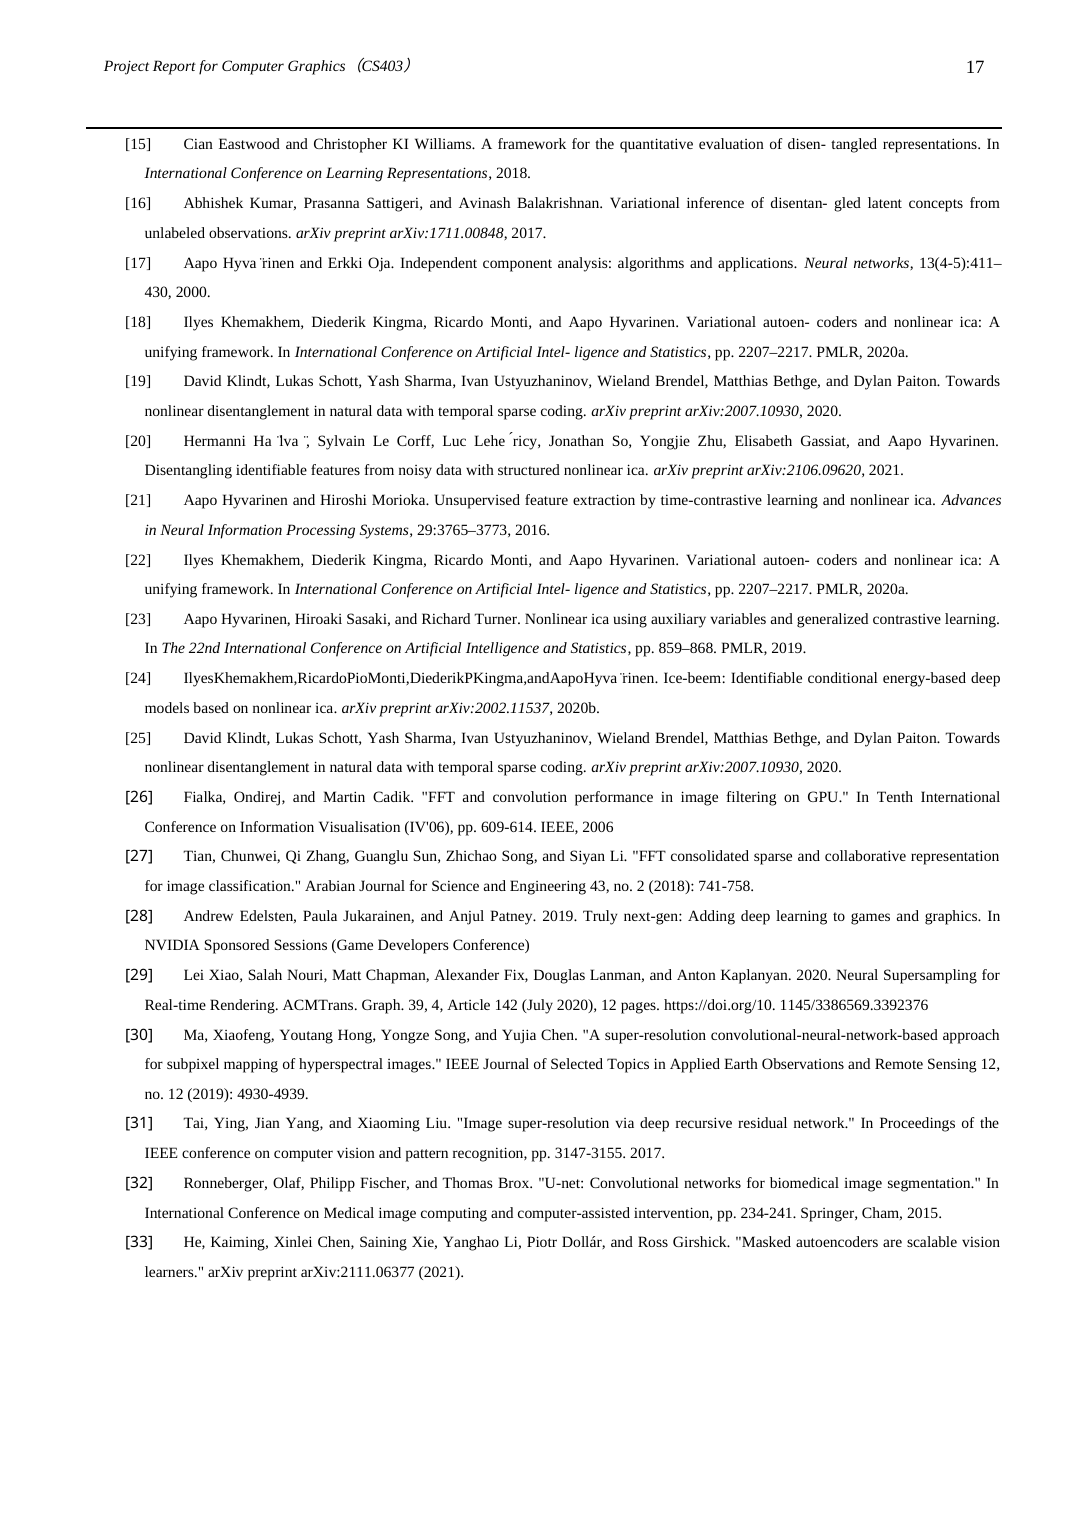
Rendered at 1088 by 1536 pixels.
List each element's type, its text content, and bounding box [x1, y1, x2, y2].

text Hermanni Ha ̈lva ̈, Sylvain Le Corff, Luc Lehe ́ricy, Jonathan So, Yongjie Zhu, Elisabeth Gassiat, and Aapo Hyvarinen. Disentangling identifiable features from noisy data with structured nonlinear ica. arXiv preprint arXiv:2106.09620, 2021. [121, 426, 1001, 485]
text David Klindt, Lukas Schott, Yash Sharma, Ivan Ustyuzhaninov, Wieland Brendel, Matthias Bethge, and Dylan Paiton. Towards nonlinear disentanglement in natural data with temporal sparse coding. arXiv preprint arXiv:2007.10930, 2020. [121, 723, 1001, 782]
text Ilyes Khemakhem, Diederik Kingma, Ricardo Monti, and Aapo Hyvarinen. Variational autoen- coders and nonlinear ica: A unifying framework. In International Conference on Artificial Intel- ligence and Statistics, pp. 2207–2217. PMLR, 2020a. [121, 307, 1001, 366]
text Andrew Edelsten, Paula Jukarainen, and Anjul Patney. 2019. Truly next-gen: Adding deep learning to games and graphics. In NVIDIA Sponsored Sessions (Game Developers Conference) [121, 901, 1001, 960]
text Lei Xiao, Salah Nouri, Matt Chapman, Alexander Fix, Douglas Lanman, and Anton Kaplanyan. 2020. Neural Supersampling for Real-time Rendering. ACMTrans. Graph. 39, 4, Article 142 (July 2020), 12 pages. https://doi.org/10. 1145/3386569.3392376 [121, 960, 1001, 1019]
text Cian Eastwood and Christopher KI Williams. A framework for the quantitative evaluation of disen- tangled representations. In International Conference on Learning Representations, 2018. [121, 129, 1001, 188]
text Aapo Hyva ̈rinen and Erkki Oja. Independent component analysis: algorithms and applications. Neural networks, 13(4-5):411–430, 2000. [121, 248, 1001, 307]
text Abhishek Kumar, Prasanna Sattigeri, and Avinash Balakrishnan. Variational inference of disentan- gled latent concepts from unlabeled observations. arXiv preprint arXiv:1711.00848, 2017. [121, 188, 1001, 248]
text Aapo Hyvarinen, Hiroaki Sasaki, and Richard Turner. Nonlinear ica using auxiliary variables and generalized contrastive learning. In The 22nd International Conference on Artificial Intelligence and Statistics, pp. 859–868. PMLR, 2019. [121, 604, 1001, 663]
text David Klindt, Lukas Schott, Yash Sharma, Ivan Ustyuzhaninov, Wieland Brendel, Matthias Bethge, and Dylan Paiton. Towards nonlinear disentanglement in natural data with temporal sparse coding. arXiv preprint arXiv:2007.10930, 2020. [121, 366, 1001, 426]
text Ilyes Khemakhem, Diederik Kingma, Ricardo Monti, and Aapo Hyvarinen. Variational autoen- coders and nonlinear ica: A unifying framework. In International Conference on Artificial Intel- ligence and Statistics, pp. 2207–2217. PMLR, 2020a. [121, 544, 1001, 604]
text Ronneberger, Olaf, Philipp Fischer, and Thomas Brox. "U-net: Convolutional networks for biomedical image segmentation." In International Conference on Medical image computing and computer-assisted intervention, pp. 234-241. Springer, Cham, 2015. [121, 1168, 1001, 1227]
text Tai, Ying, Jian Yang, and Xiaoming Liu. "Image super-resolution via deep recursive residual network." In Proceedings of the IEEE conference on computer vision and pattern recognition, pp. 3147-3155. 2017. [121, 1108, 1001, 1168]
text Aapo Hyvarinen and Hiroshi Morioka. Unsupervised feature extraction by time-contrastive learning and nonlinear ica. Advances in Neural Information Processing Systems, 29:3765–3773, 2016. [121, 485, 1001, 544]
text Tian, Chunwei, Qi Zhang, Guanglu Sun, Zhichao Song, and Siyan Li. "FFT consolidated sparse and collaborative representation for image classification." Arabian Journal for Science and Engineering 43, no. 2 (2018): 741-758. [121, 841, 1001, 901]
text He, Kaiming, Xinlei Chen, Saining Xie, Yanghao Li, Piotr Dollár, and Ross Girshick. "Masked autoencoders are scalable vision learners." arXiv preprint arXiv:2111.06377 (2021). [121, 1227, 1001, 1287]
text Fialka, Ondirej, and Martin Cadik. "FFT and convolution performance in image filtering on GPU." In Tenth International Conference on Information Visualisation (IV'06), pp. 609-614. IEEE, 2006 [121, 782, 1001, 841]
text IlyesKhemakhem,RicardoPioMonti,DiederikPKingma,andAapoHyva ̈rinen. Ice-beem: Identifiable conditional energy-based deep models based on nonlinear ica. arXiv preprint arXiv:2002.11537, 2020b. [121, 663, 1001, 723]
text Ma, Xiaofeng, Youtang Hong, Yongze Song, and Yujia Chen. "A super-resolution convolutional-neural-network-based approach for subpixel mapping of hyperspectral images." IEEE Journal of Selected Topics in Applied Earth Observations and Remote Sensing 12, no. 12 (2019): 4930-4939. [121, 1019, 1001, 1108]
